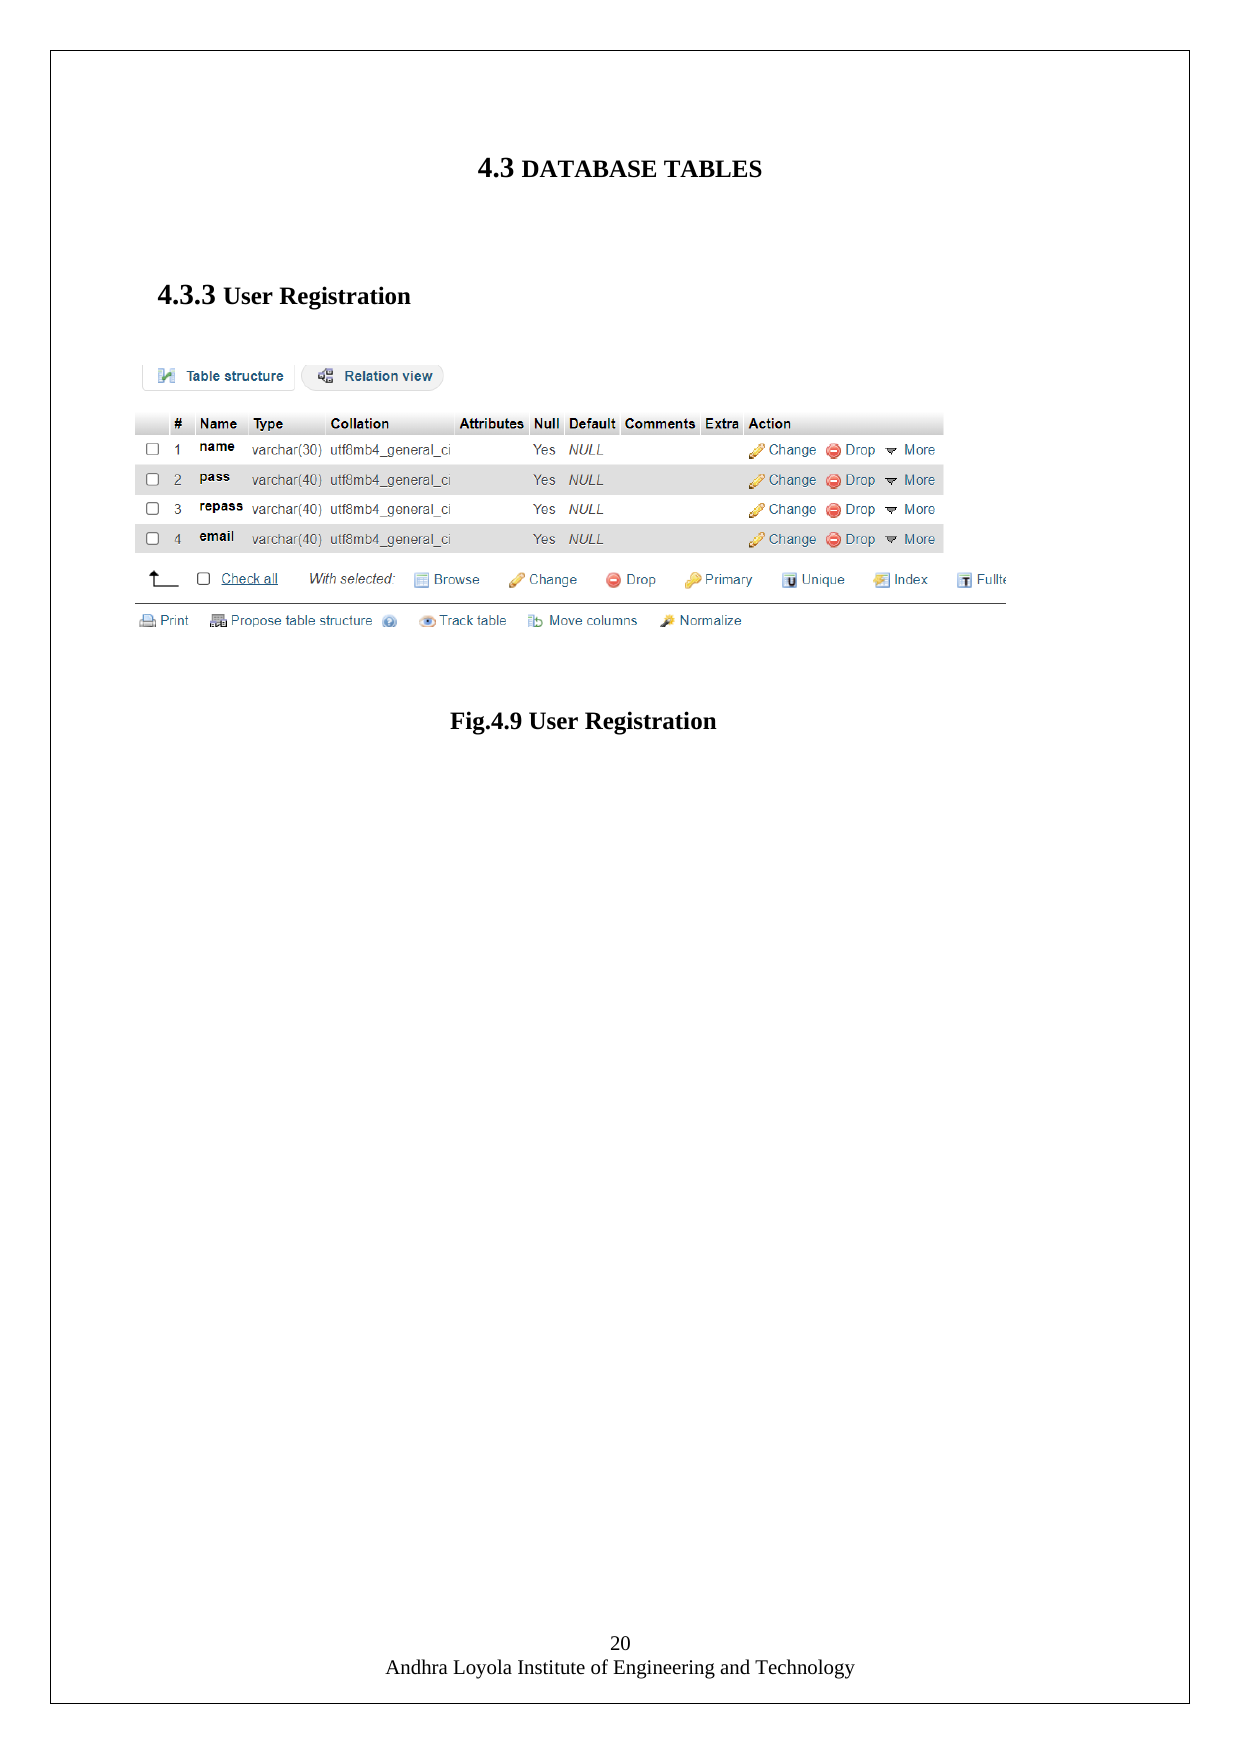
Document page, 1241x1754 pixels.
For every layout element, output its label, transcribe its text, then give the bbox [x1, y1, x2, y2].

text 4.3 DATABASE TABLES [150, 150, 1090, 183]
text 4.3.3 User Registration [150, 277, 1090, 311]
picture [134, 365, 1006, 627]
text Fig.4.9 User Registration [375, 706, 1090, 734]
